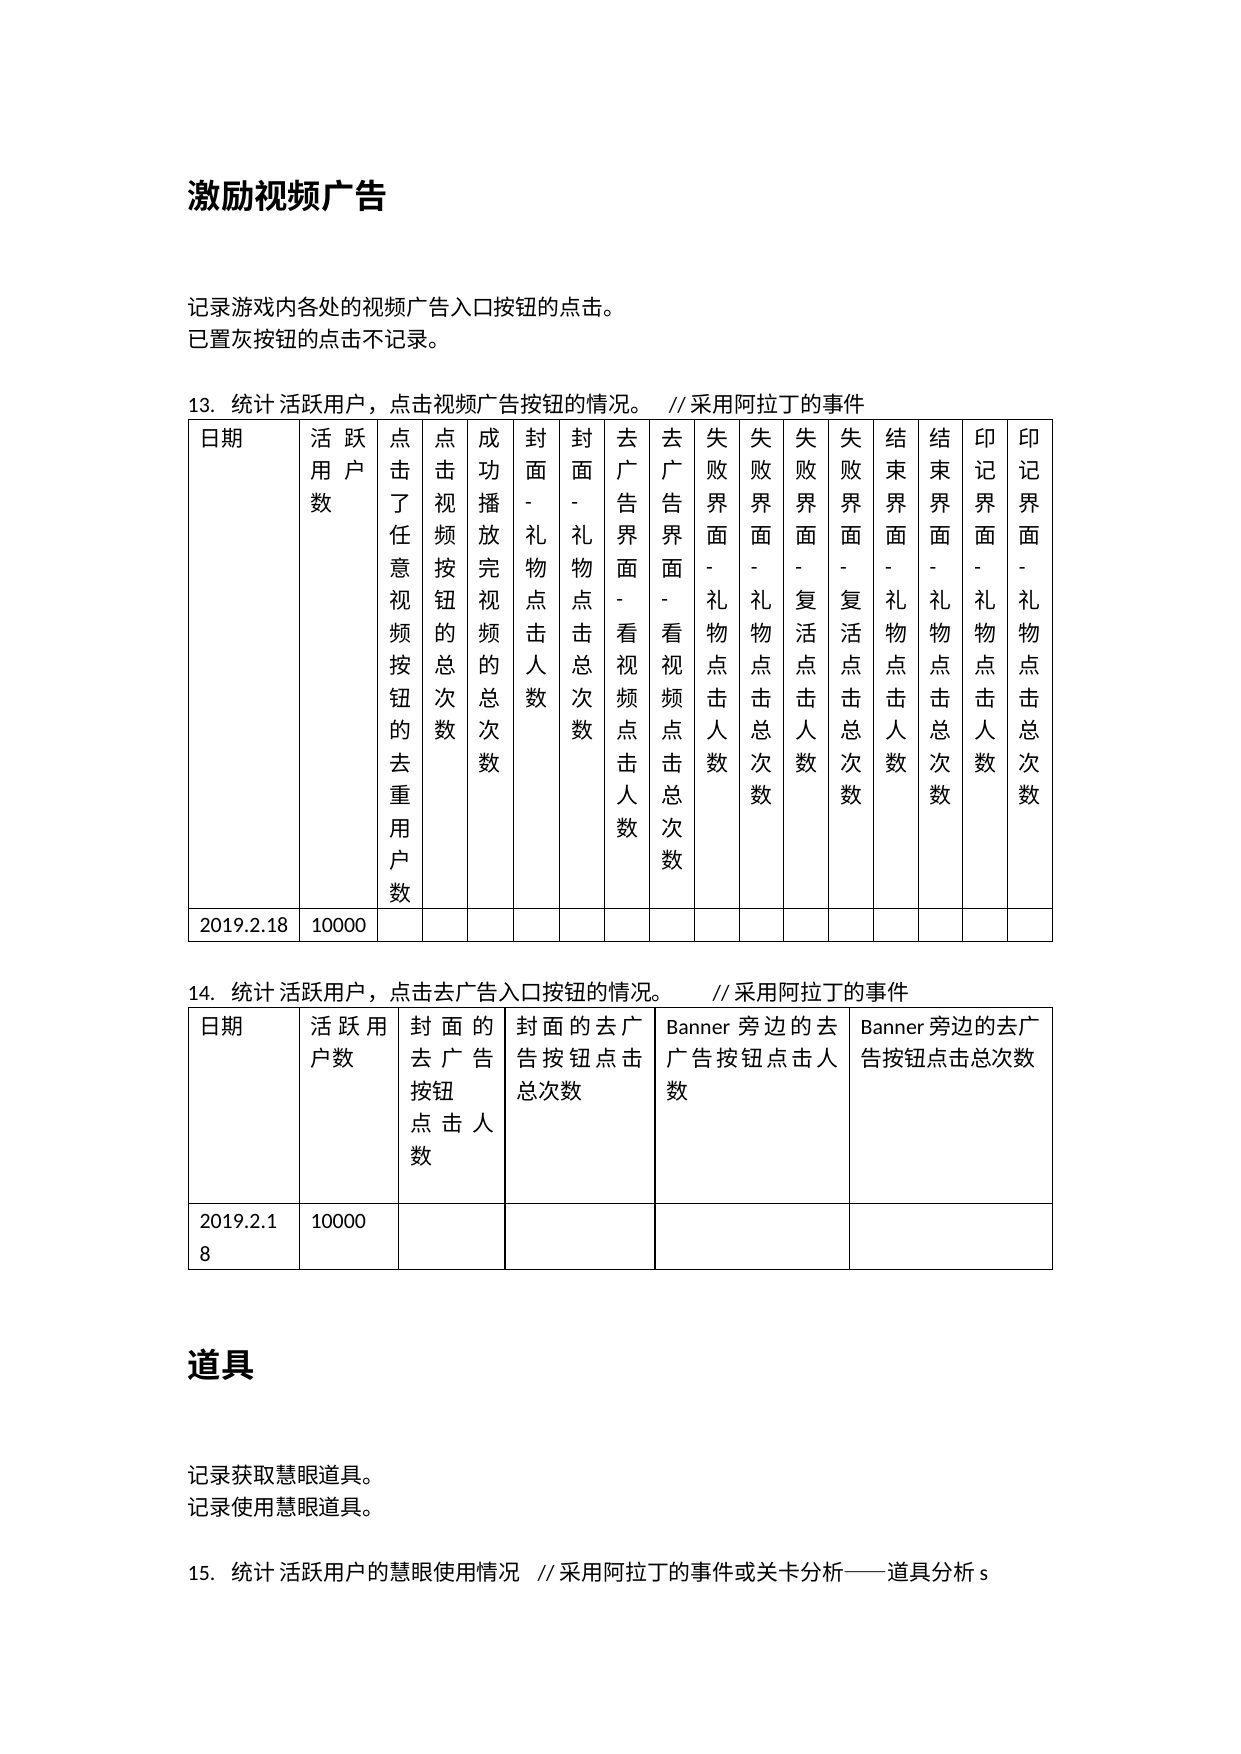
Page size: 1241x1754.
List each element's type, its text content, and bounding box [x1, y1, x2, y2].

table_cell [399, 1204, 504, 1269]
table_cell [650, 909, 694, 941]
table_header 封面的去广告按钮点击总次数 [506, 1008, 654, 1203]
list 统计 活跃用户，点击去广告入口按钮的情况。 // 采用阿拉丁的事件 [187, 975, 1053, 1007]
table_cell [919, 909, 962, 941]
subtitle 激励视频广告 [187, 162, 1053, 227]
subtitle 道具 [187, 1330, 1053, 1395]
list 统计 活跃用户的慧眼使用情况 // 采用阿拉丁的事件或关卡分析——道具分析s [187, 1555, 1053, 1587]
table_header 封面- 礼物 点击人数 [514, 420, 559, 908]
list 统计 活跃用户，点击视频广告按钮的情况。 // 采用阿拉丁的事件 [187, 387, 1053, 419]
table_header Banner旁边的去广告按钮点击总次数 [850, 1008, 1052, 1203]
table_cell 2019.2.18 [189, 909, 299, 941]
text 已置灰按钮的点击不记录。 [187, 322, 1053, 354]
table_header 失败界面-复活 点击总次数 [829, 420, 873, 908]
table_cell [784, 909, 828, 941]
table_header 点击了任意视频按钮的去重用户数 [378, 420, 422, 908]
table_cell [829, 909, 873, 941]
table_header 日期 [189, 1008, 299, 1203]
table_cell 2019.2.18 [189, 1204, 299, 1269]
table_cell [695, 909, 739, 941]
table_cell [656, 1204, 849, 1269]
text 记录使用慧眼道具。 [187, 1490, 1053, 1522]
text 记录游戏内各处的视频广告入口按钮的点击。 [187, 289, 1053, 322]
table_cell [560, 909, 604, 941]
table_cell [378, 909, 422, 941]
table_header 日期 [189, 420, 299, 908]
table_cell [423, 909, 467, 941]
table_cell [468, 909, 513, 941]
table_header 点击视频按钮的总次数 [423, 420, 467, 908]
table_cell [1008, 909, 1052, 941]
table_header 活跃用户数 [300, 420, 377, 908]
table_header 失败界面-礼物 点击人数 [695, 420, 739, 908]
table_cell [874, 909, 918, 941]
table_cell [514, 909, 559, 941]
table_header 失败界面-礼物 点击总次数 [740, 420, 783, 908]
table_header 结束界面-礼物 点击总次数 [919, 420, 962, 908]
table_header 封面的去广告按钮 点击人数 [399, 1008, 504, 1203]
table_header 成功播放完视频的总次数 [468, 420, 513, 908]
table_cell [963, 909, 1007, 941]
table_header 结束界面-礼物 点击人数 [874, 420, 918, 908]
table_cell 10000 [300, 1204, 398, 1269]
table_cell [506, 1204, 654, 1269]
table_header 去广告界面-看视频 点击人数 [605, 420, 649, 908]
table_header 活跃用户数 [300, 1008, 398, 1203]
table_cell [740, 909, 783, 941]
table_header Banner旁边的去广告按钮点击人数 [656, 1008, 849, 1203]
table_cell [850, 1204, 1052, 1269]
table_cell [605, 909, 649, 941]
table_header 封面- 礼物点击总次数 [560, 420, 604, 908]
table_cell 10000 [300, 909, 377, 941]
table_header 失败界面-复活 点击人数 [784, 420, 828, 908]
table_header 去广告界面-看视频 点击总次数 [650, 420, 694, 908]
table_header 印记界面-礼物 点击人数 [963, 420, 1007, 908]
text 记录获取慧眼道具。 [187, 1457, 1053, 1490]
table_header 印记界面-礼物 点击总次数 [1008, 420, 1052, 908]
